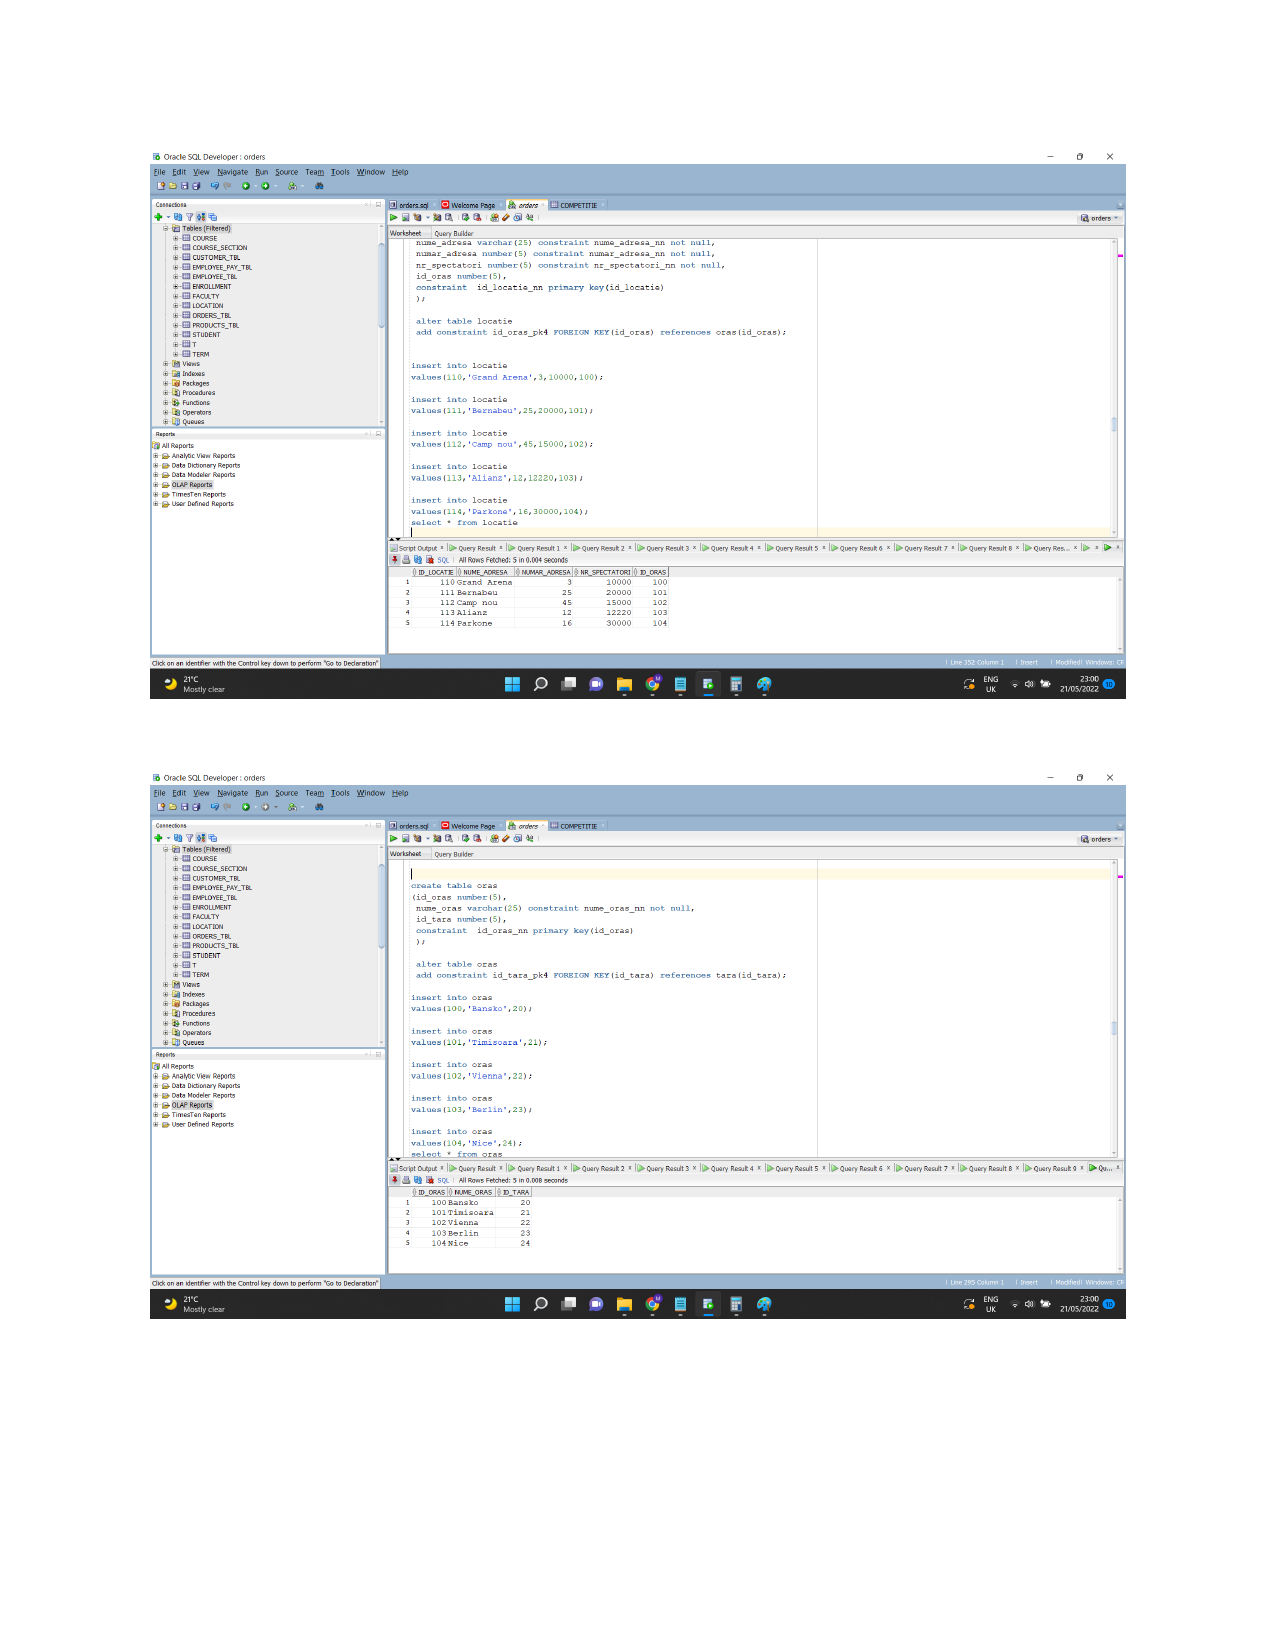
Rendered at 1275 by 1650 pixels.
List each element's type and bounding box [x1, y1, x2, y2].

picture [150, 149, 1126, 699]
picture [150, 770, 1126, 1319]
